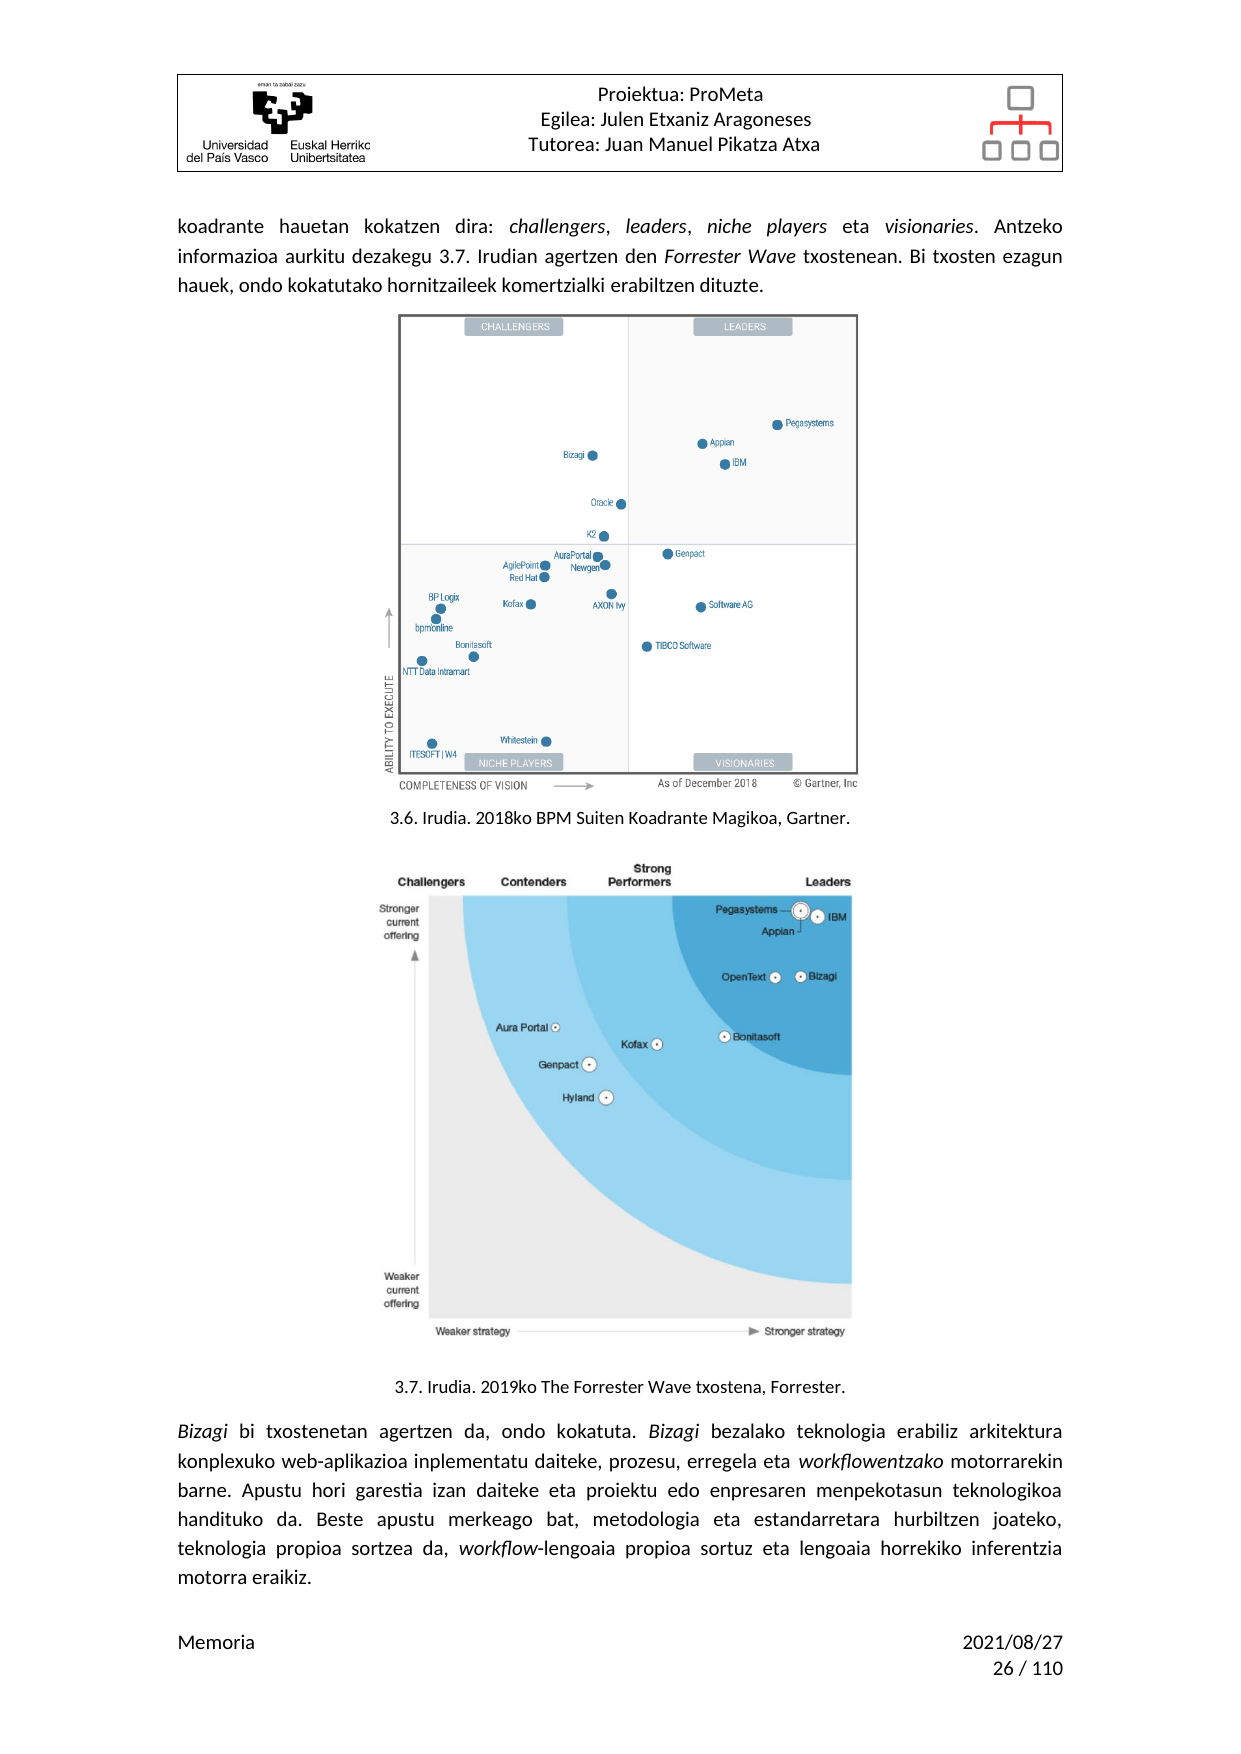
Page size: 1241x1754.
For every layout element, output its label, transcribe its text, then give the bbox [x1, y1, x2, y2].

picture [375, 849, 865, 1359]
picture [182, 81, 370, 162]
picture [382, 313, 859, 790]
picture [978, 80, 1060, 162]
text Bizagi bi txostenetan agertzen da, ondo kokatuta. Bizagi bezalako teknologia erabiliz arkitektura konplexuko web-aplikazioa inplementatu daiteke, prozesu, erregela eta workflowentzako motorrarekin barne. Apustu hori garestia izan daiteke eta proiektu edo enpresaren menpekotasun teknologikoa handituko da. Beste apustu merkeago bat, metodologia eta estandarretara hurbiltzen joateko, teknologia propioa sortzea da, workflow-lengoaia propioa sortuz eta lengoaia horrekiko inferentzia motorra eraikiz. [177, 1419, 1063, 1590]
